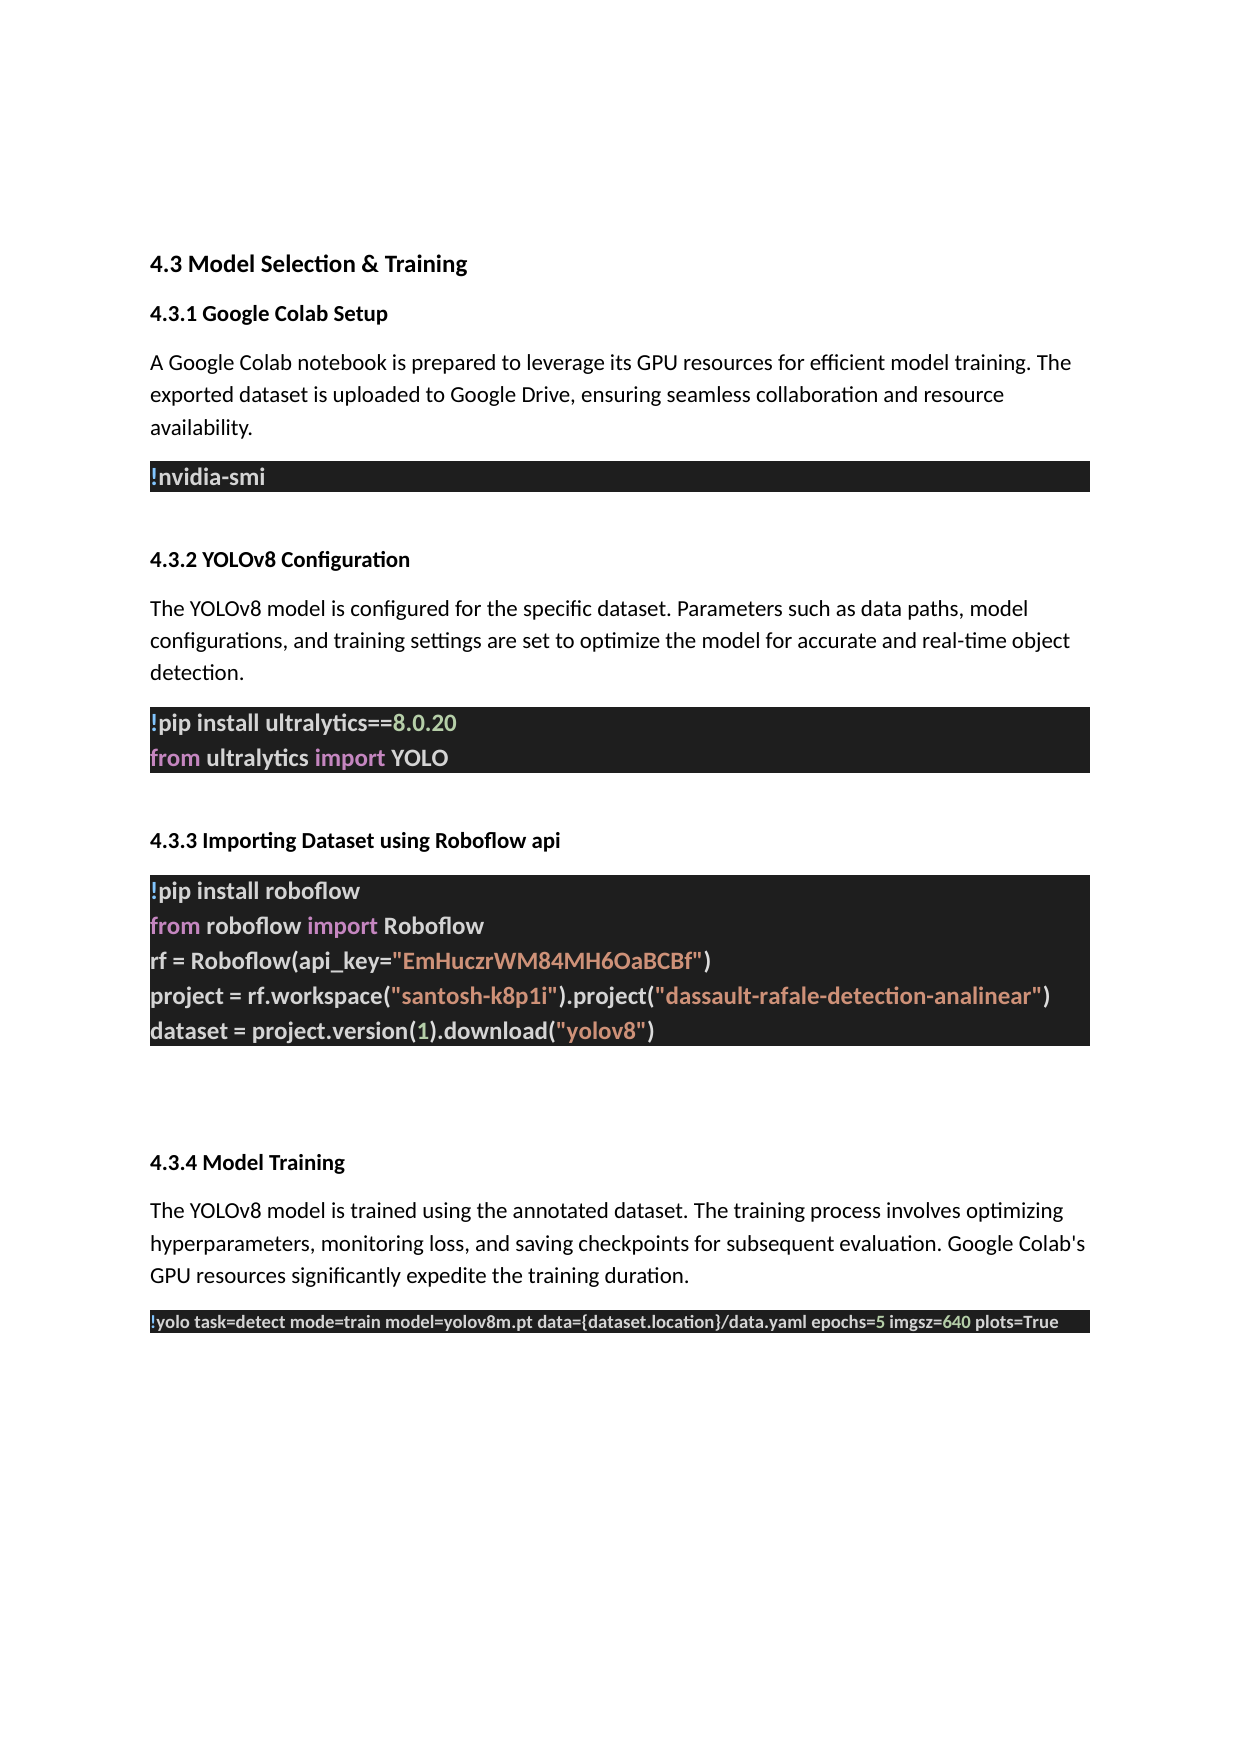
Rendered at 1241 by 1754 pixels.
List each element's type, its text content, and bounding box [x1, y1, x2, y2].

text !pip install ultralytics==8.0.20 [150, 707, 1090, 738]
text 4.3.1 Google Colab Setup [150, 299, 1090, 327]
text !pip install roboflow [150, 875, 1090, 906]
text The YOLOv8 model is configured for the specific dataset. Parameters such as data paths, model configurations, and training settings are set to optimize the model for accurate and real-time object detection. [150, 594, 1090, 687]
text !yolo task=detect mode=train model=yolov8m.pt data={dataset.location}/data.yaml epochs=5 imgsz=640 plots=True [150, 1310, 1090, 1333]
text The YOLOv8 model is trained using the annotated dataset. The training process involves optimizing hyperparameters, monitoring loss, and saving checkpoints for subsequent evaluation. Google Colab's GPU resources significantly expedite the training duration. [150, 1197, 1090, 1289]
text from roboflow import Roboflow [150, 910, 1090, 941]
text 4.3.4 Model Training [150, 1148, 1090, 1176]
text dataset = project.version(1).download("yolov8") [150, 1015, 1090, 1046]
text 4.3.3 Importing Dataset using Roboflow api [150, 826, 1090, 854]
text 4.3 Model Selection & Training [150, 248, 1090, 278]
text !nvidia-smi [150, 461, 1090, 492]
text project = rf.workspace("santosh-k8p1i").project("dassault-rafale-detection-analinear") [150, 980, 1090, 1011]
text from ultralytics import YOLO [150, 742, 1090, 773]
text rf = Roboflow(api_key="EmHuczrWM84MH6OaBCBf") [150, 945, 1090, 976]
text A Google Colab notebook is prepared to leverage its GPU resources for efficient model training. The exported dataset is uploaded to Google Drive, ensuring seamless collaboration and resource availability. [150, 348, 1090, 441]
text 4.3.2 YOLOv8 Configuration [150, 545, 1090, 573]
